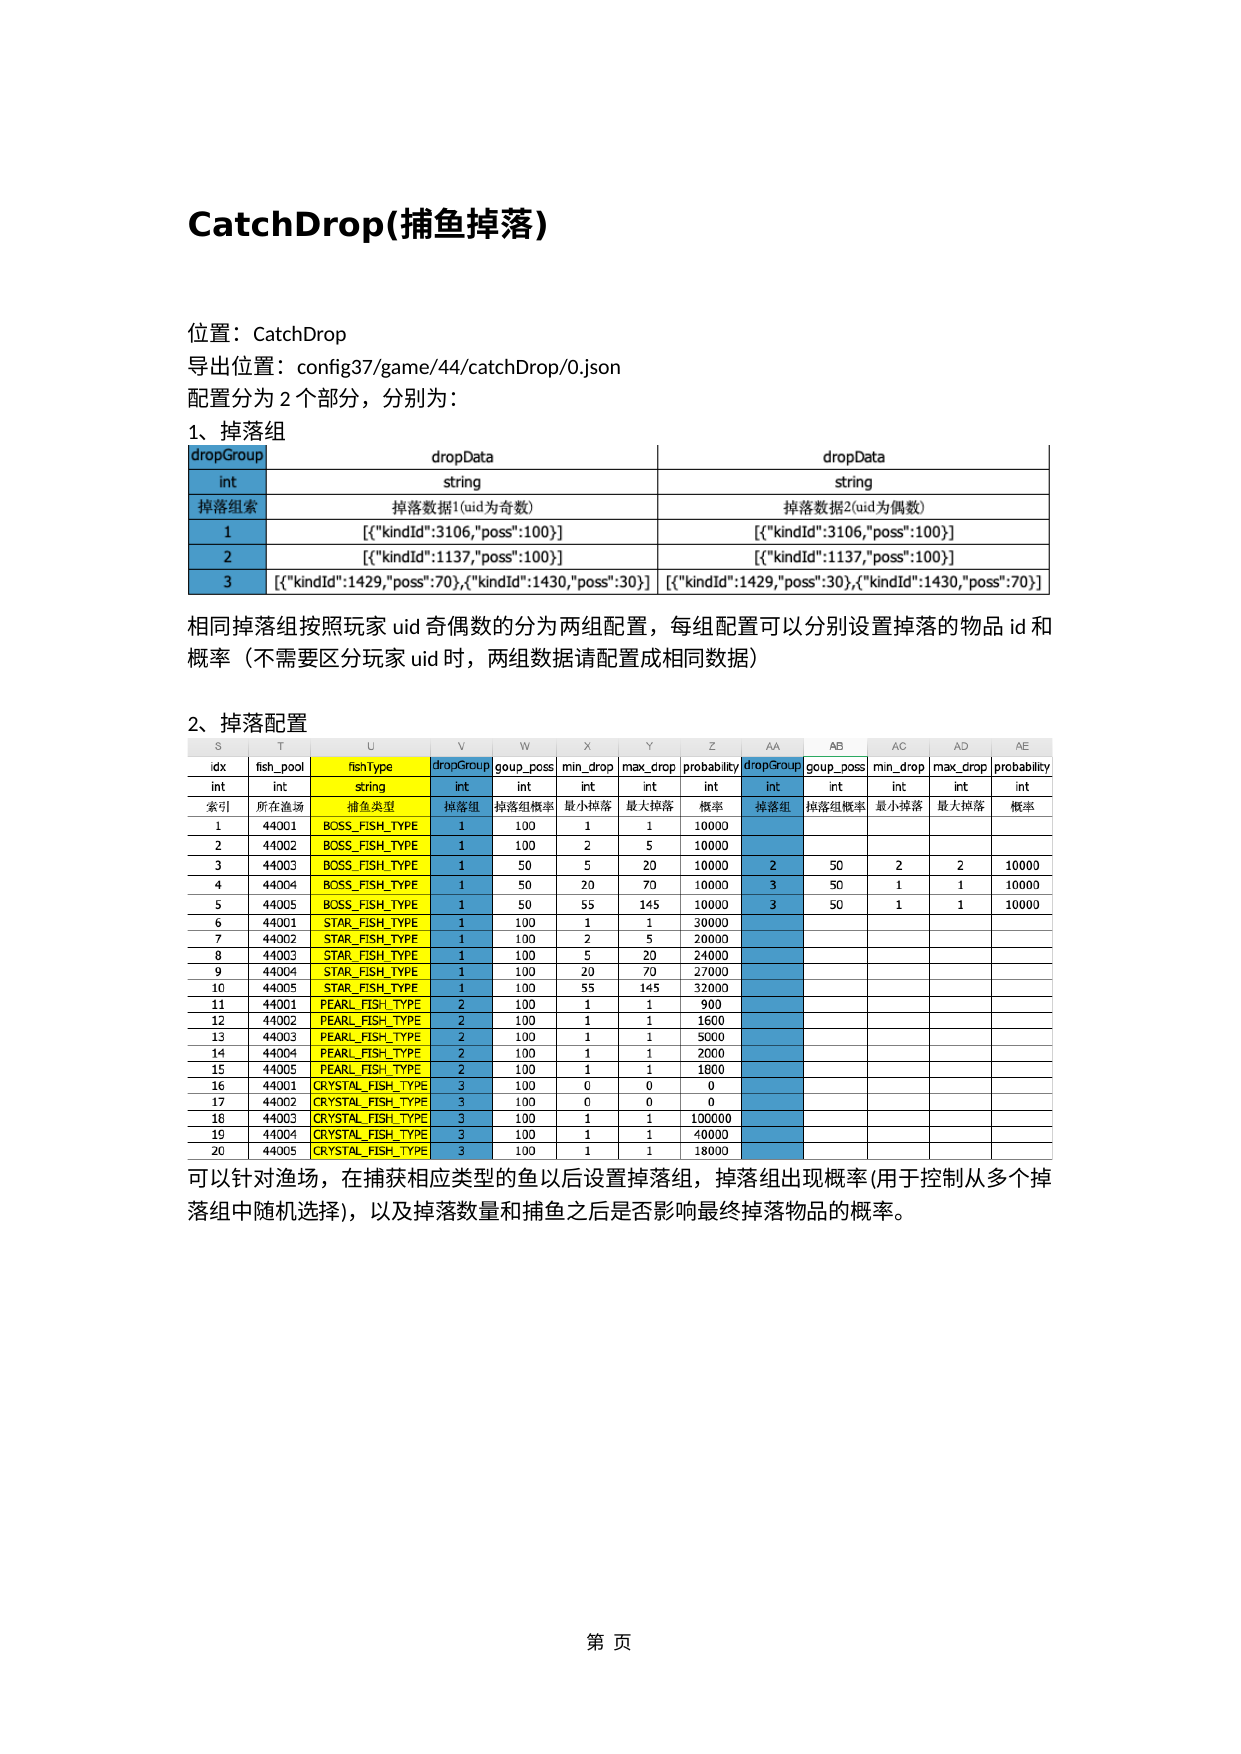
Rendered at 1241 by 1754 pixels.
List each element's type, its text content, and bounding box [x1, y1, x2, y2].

text 相同掉落组按照玩家uid奇偶数的分为两组配置，每组配置可以分别设置掉落的物品id和概率（不需要区分玩家uid时，两组数据请配置成相同数据） [187, 608, 1053, 673]
text 配置分为2个部分，分别为： [187, 381, 1053, 413]
list 掉落组 [187, 413, 1053, 446]
text 位置：CatchDrop [187, 316, 1053, 348]
text 2、掉落配置 [187, 706, 1053, 738]
picture [187, 738, 1053, 1160]
subtitle CatchDrop(捕鱼掉落) [187, 189, 1053, 254]
picture [187, 445, 1052, 596]
text 可以针对渔场，在捕获相应类型的鱼以后设置掉落组，掉落组出现概率(用于控制从多个掉落组中随机选择)，以及掉落数量和捕鱼之后是否影响最终掉落物品的概率。 [187, 1161, 1053, 1226]
text 导出位置：config37/game/44/catchDrop/0.json [187, 348, 1053, 381]
